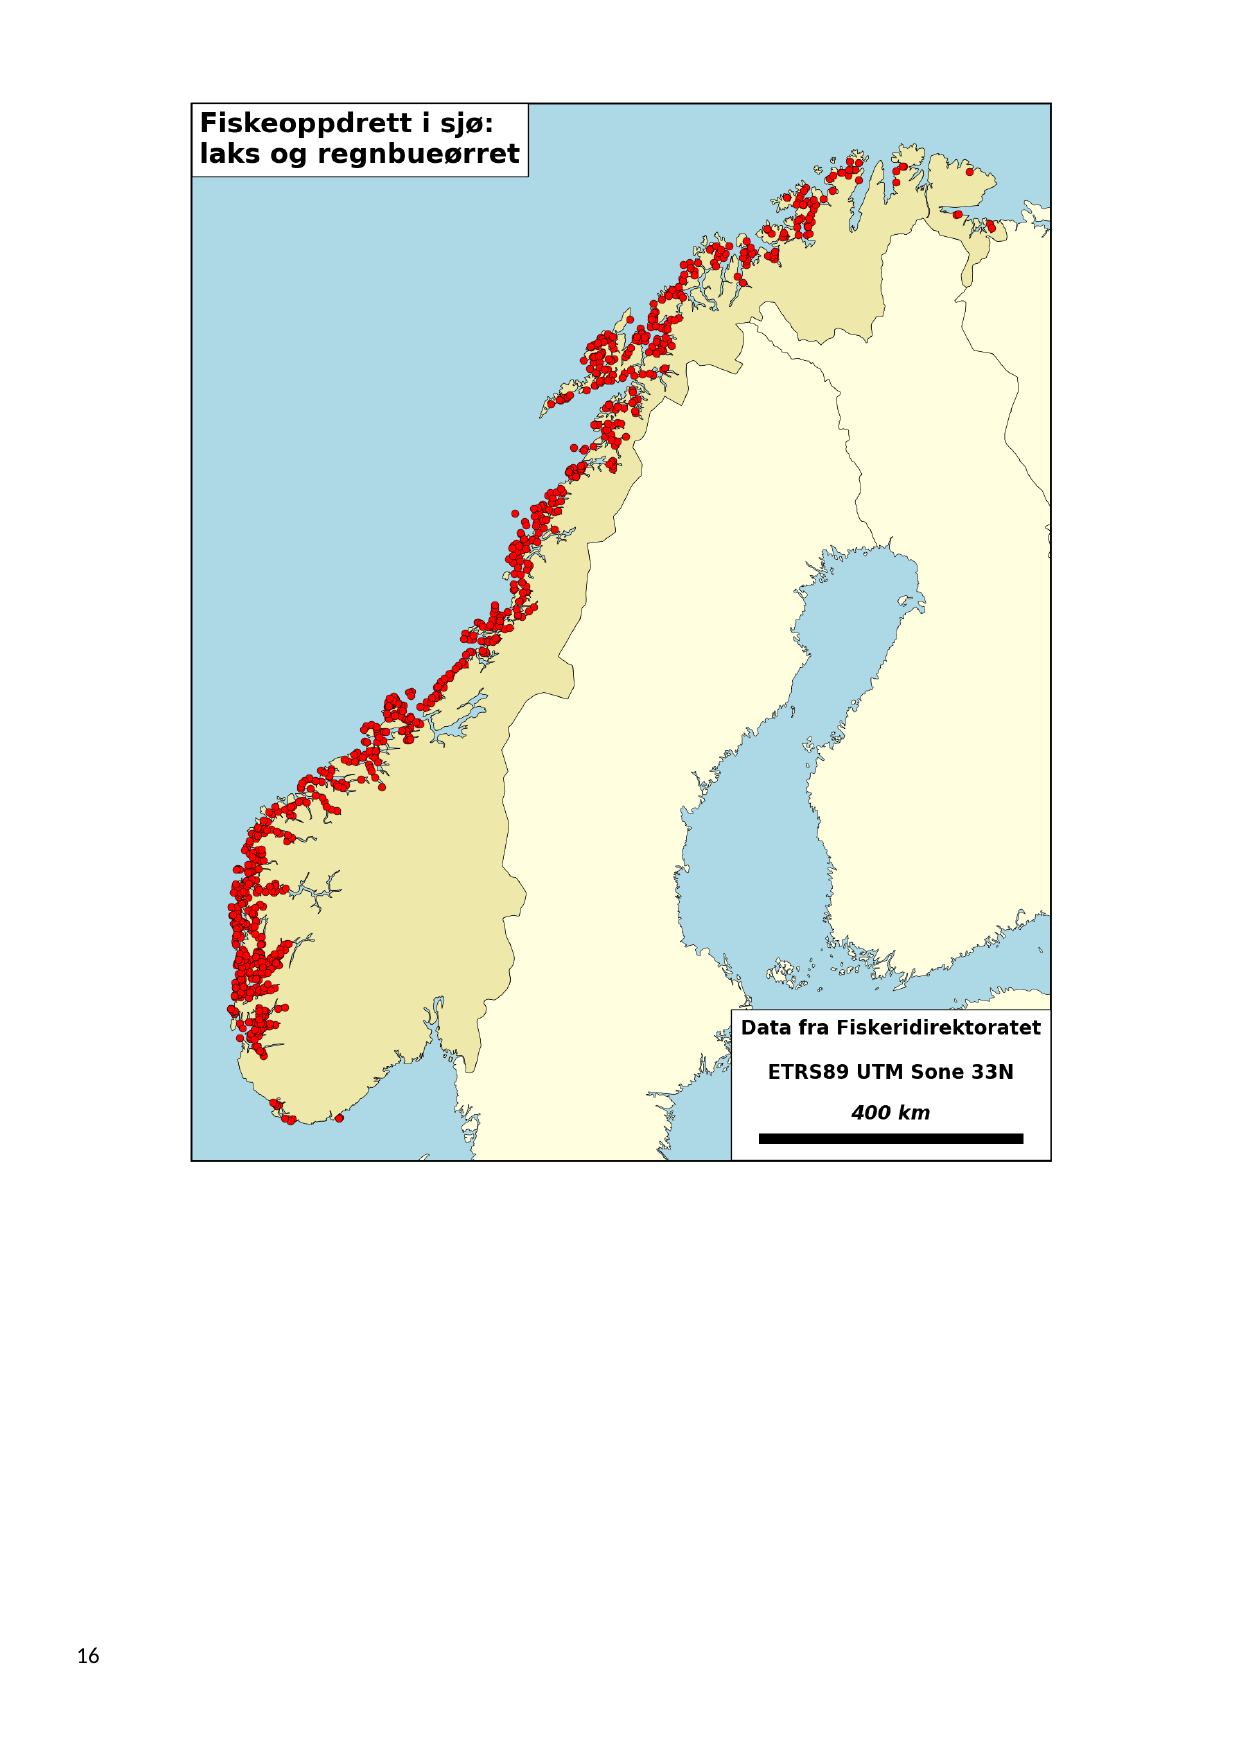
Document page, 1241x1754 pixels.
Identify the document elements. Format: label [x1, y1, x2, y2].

picture [177, 90, 1063, 1174]
